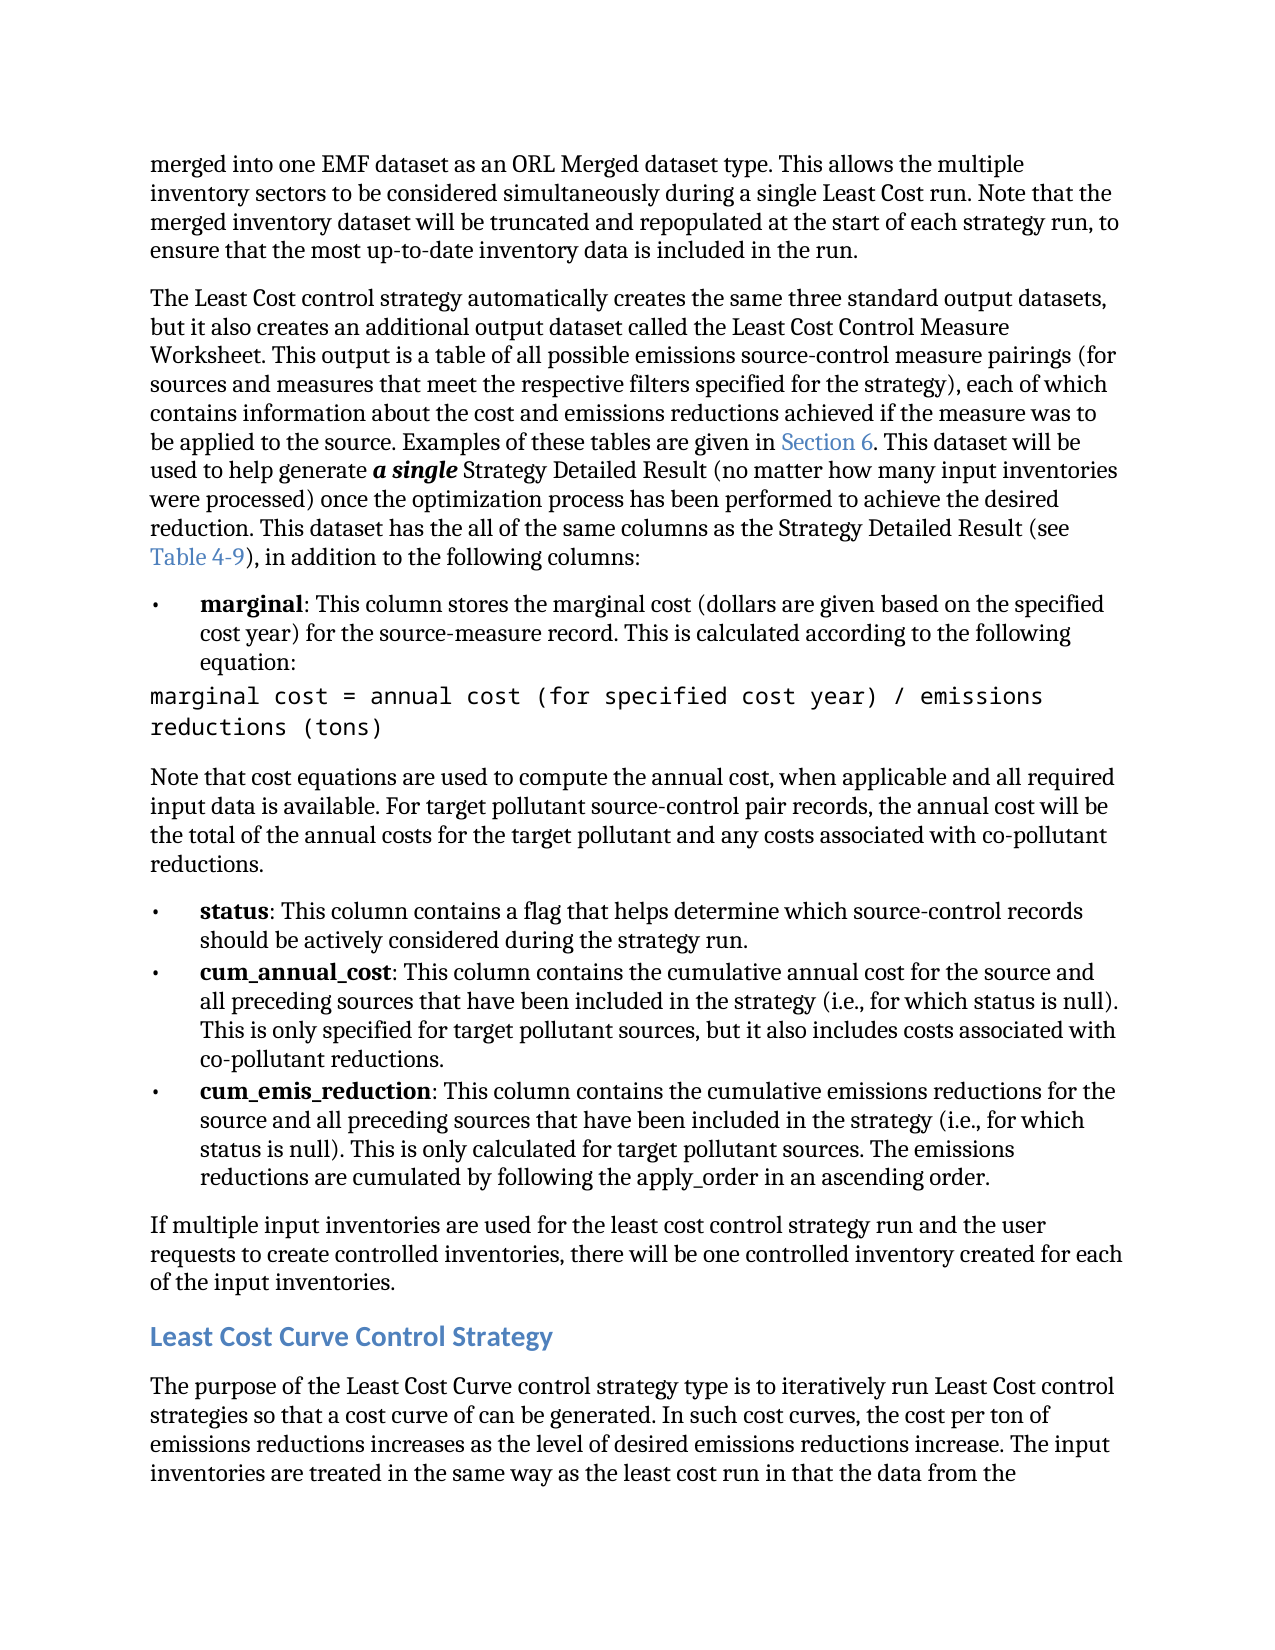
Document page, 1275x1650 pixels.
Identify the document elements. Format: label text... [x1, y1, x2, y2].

list cum_annual_cost: This column contains the cumulative annual cost for the source and all preceding sources that have been included in the strategy (i.e., for which status is null). This is only specified for target pollutant sources, but it also includes costs associated with co-pollutant reductions. [150, 958, 1125, 1073]
list cum_emis_reduction: This column contains the cumulative emissions reductions for the source and all preceding sources that have been included in the strategy (i.e., for which status is null). This is only calculated for target pollutant sources. The emissions reductions are cumulated by following the apply_order in an ascending order. [150, 1077, 1125, 1192]
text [150, 1372, 1125, 1487]
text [150, 150, 1125, 265]
text Note that cost equations are used to compute the annual cost, when applicable and all required input data is available. For target pollutant source-control pair records, the annual cost will be the total of the annual costs for the target pollutant and any costs associated with co-pollutant reductions. [150, 763, 1125, 878]
text marginal cost = annual cost (for specified cost year) / emissions reductions (tons) [150, 680, 1125, 742]
text If multiple input inventories are used for the least cost control strategy run and the user requests to create controlled inventories, there will be one controlled inventory created for each of the input inventories. [150, 1211, 1125, 1297]
text The Least Cost control strategy automatically creates the same three standard output datasets, but it also creates an additional output dataset called the Least Cost Control Measure Worksheet. This output is a table of all possible emissions source-control measure pairings (for sources and measures that meet the respective filters specified for the strategy), each of which contains information about the cost and emissions reductions achieved if the measure was to be applied to the source. Examples of these tables are given in Section 6. This dataset will be used to help generate a single Strategy Detailed Result (no matter how many input inventories were processed) once the optimization process has been performed to achieve the desired reduction. This dataset has the all of the same columns as the Strategy Detailed Result (see Table 4-9), in addition to the following columns: [150, 284, 1125, 571]
list marginal: This column stores the marginal cost (dollars are given based on the specified cost year) for the source-measure record. This is calculated according to the following equation: [150, 590, 1125, 676]
subtitle Least Cost Curve Control Strategy [150, 1318, 1125, 1353]
list status: This column contains a flag that helps determine which source-control records should be actively considered during the strategy run. [150, 897, 1125, 954]
